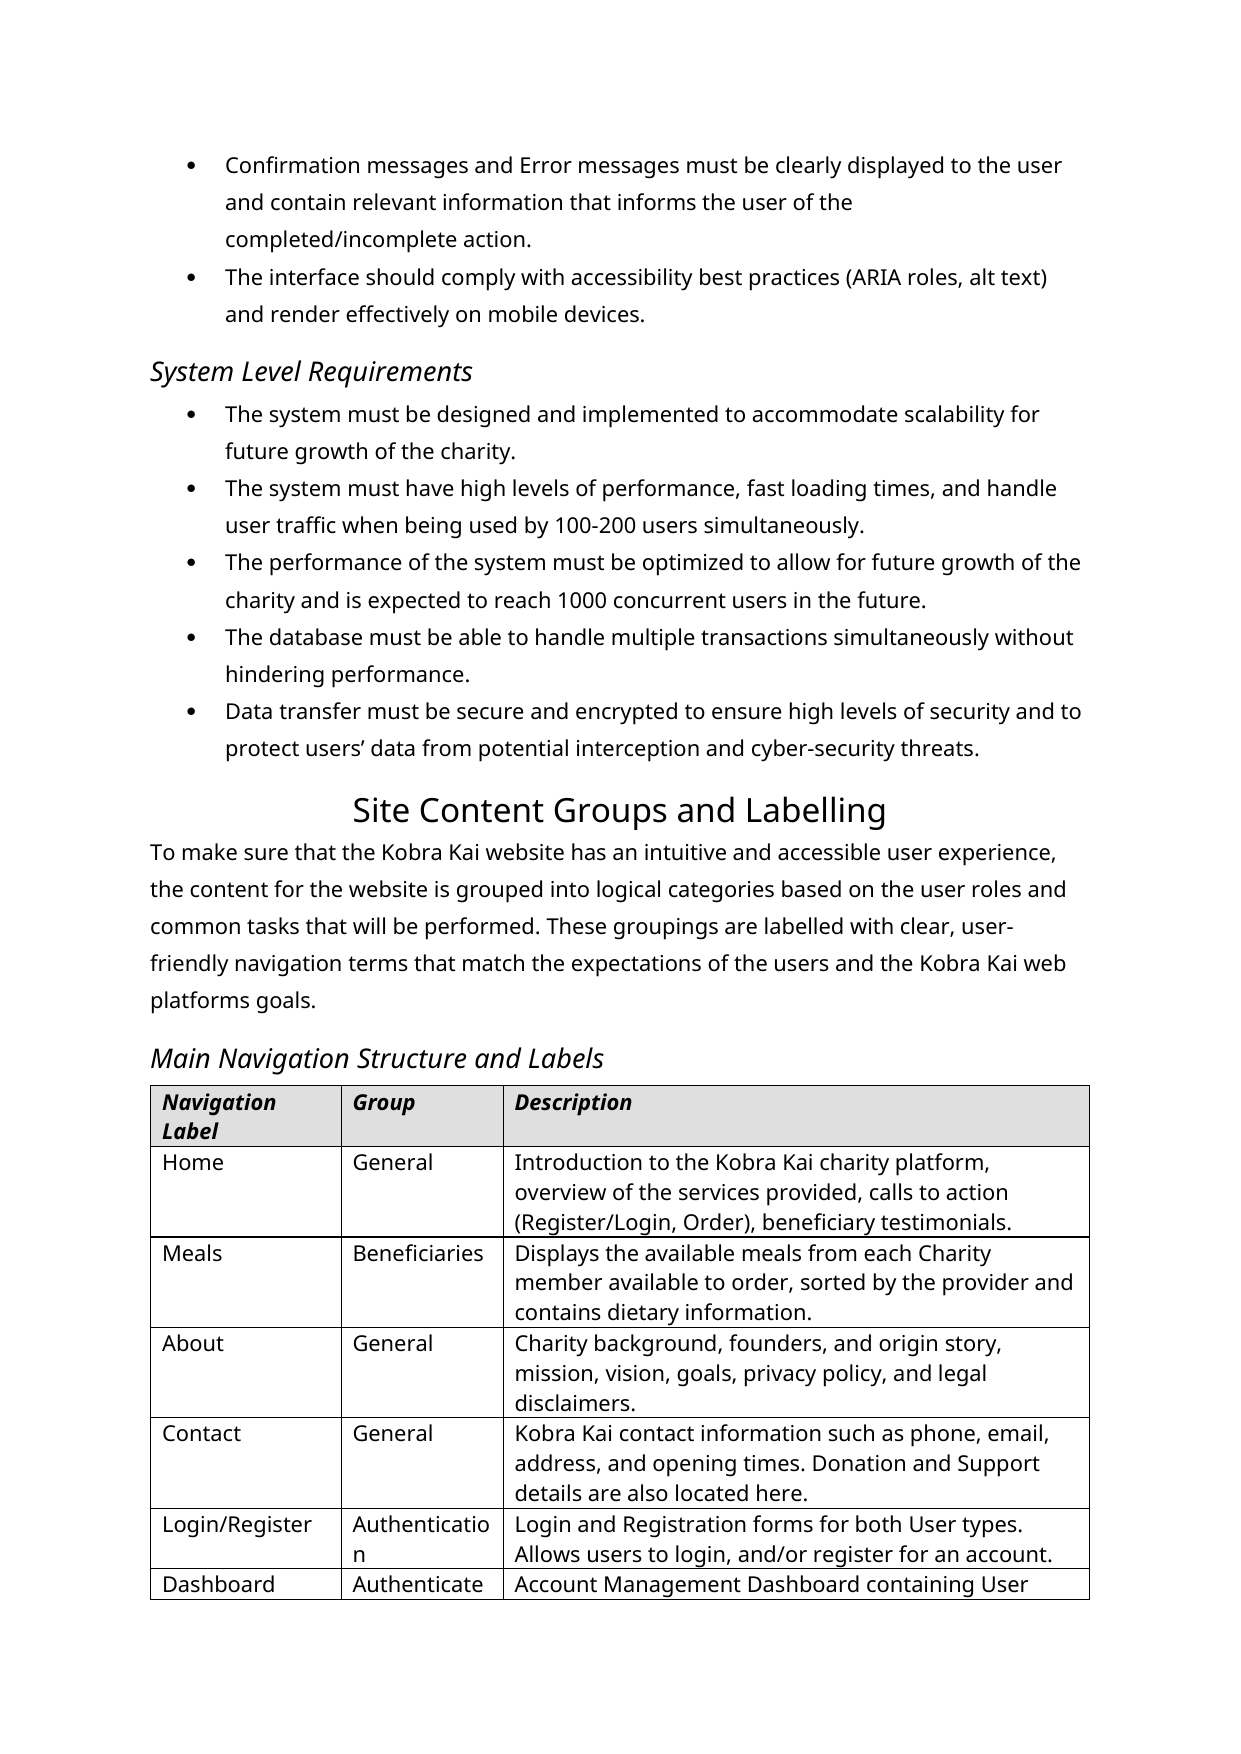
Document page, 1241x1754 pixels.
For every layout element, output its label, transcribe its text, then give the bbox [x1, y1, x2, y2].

table_cell Introduction to the Kobra Kai charity platform, overview of the services provided, calls to action (Register/Login, Order), beneficiary testimonials. [504, 1147, 1089, 1236]
list The database must be able to handle multiple transactions simultaneously without hindering performance. [187, 622, 1090, 689]
table_cell Meals [151, 1238, 341, 1327]
table_cell Login and Registration forms for both User types. Allows users to login, and/or register for an account. [504, 1509, 1089, 1568]
list The performance of the system must be optimized to allow for future growth of the charity and is expected to reach 1000 concurrent users in the future. [187, 547, 1090, 614]
text To make sure that the Kobra Kai website has an intuitive and accessible user experience, the content for the website is grouped into logical categories based on the user roles and common tasks that will be performed. These groupings are labelled with clear, user-friendly navigation terms that match the expectations of the users and the Kobra Kai web platforms goals. [150, 837, 1090, 1015]
table_header Group [342, 1086, 503, 1146]
table_cell About [151, 1328, 341, 1417]
table_header Description [504, 1086, 1089, 1146]
table_cell Dashboard [151, 1569, 341, 1599]
subtitle Site Content Groups and Labelling [150, 787, 1090, 833]
table_header Navigation Label [151, 1086, 341, 1146]
list The interface should comply with accessibility best practices (ARIA roles, alt text) and render effectively on mobile devices. [187, 262, 1090, 328]
list The system must have high levels of performance, fast loading times, and handle user traffic when being used by 100-200 users simultaneously. [187, 473, 1090, 540]
table_cell Authenticated Users [342, 1569, 503, 1599]
list Data transfer must be secure and encrypted to ensure high levels of security and to protect users’ data from potential interception and cyber-security threats. [187, 696, 1090, 763]
subtitle System Level Requirements [150, 353, 1090, 389]
table_cell General [342, 1418, 503, 1508]
table_cell Authentication [342, 1509, 503, 1568]
list The system must be designed and implemented to accommodate scalability for future growth of the charity. [187, 399, 1090, 466]
subtitle Main Navigation Structure and Labels [150, 1039, 1090, 1076]
table_cell Contact [151, 1418, 341, 1508]
table_cell Home [151, 1147, 341, 1236]
table_cell Beneficiaries [342, 1238, 503, 1327]
list Confirmation messages and Error messages must be clearly displayed to the user and contain relevant information that informs the user of the completed/incomplete action. [187, 150, 1090, 254]
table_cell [504, 1569, 1089, 1599]
table_cell Kobra Kai contact information such as phone, email, address, and opening times. Donation and Support details are also located here. [504, 1418, 1089, 1508]
table_cell General [342, 1328, 503, 1417]
table_cell Charity background, founders, and origin story, mission, vision, goals, privacy policy, and legal disclaimers. [504, 1328, 1089, 1417]
table_cell General [342, 1147, 503, 1236]
table_cell Displays the available meals from each Charity member available to order, sorted by the provider and contains dietary information. [504, 1238, 1089, 1327]
table_cell Login/Register [151, 1509, 341, 1568]
